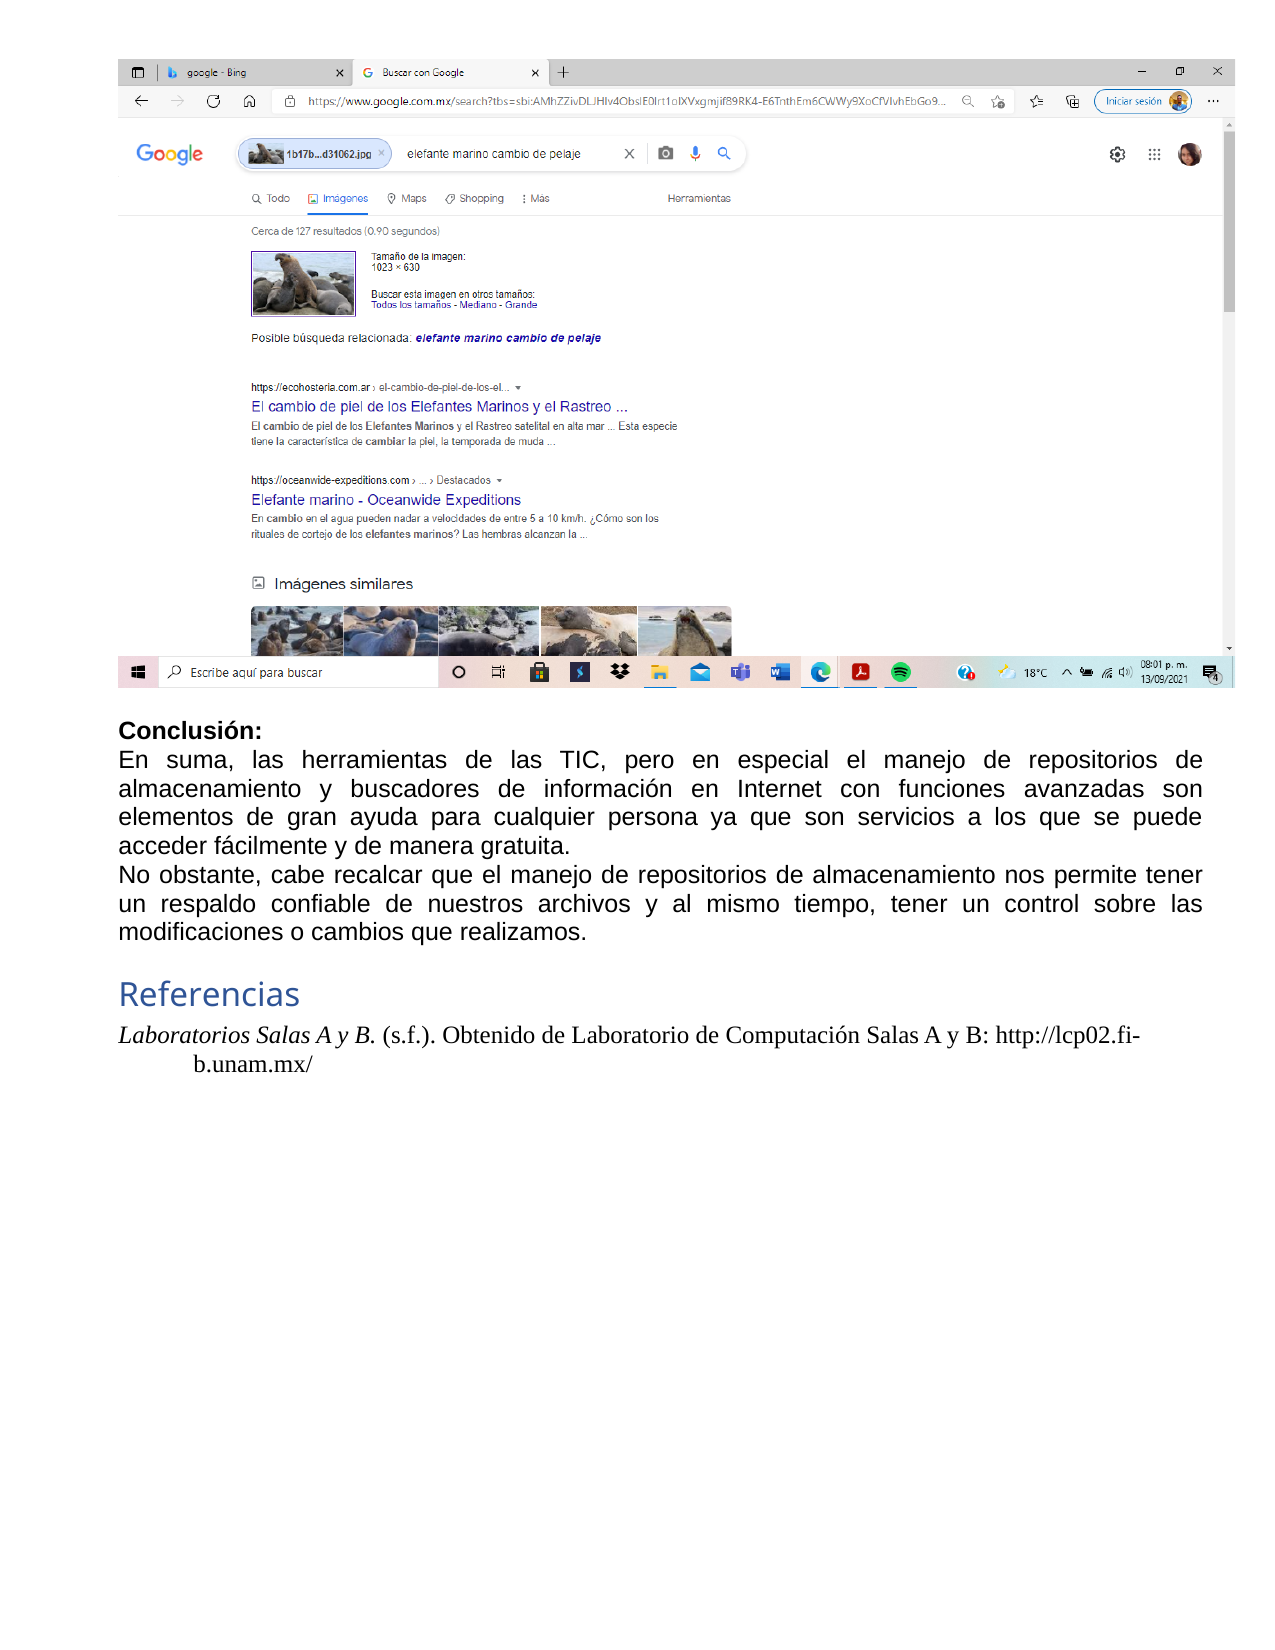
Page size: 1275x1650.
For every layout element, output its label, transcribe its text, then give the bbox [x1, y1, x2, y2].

picture [118, 59, 1236, 688]
text En suma, las herramientas de las TIC, pero en especial el manejo de repositorios de almacenamiento y buscadores de información en Internet con funciones avanzadas son elementos de gran ayuda para cualquier persona ya que son servicios a los que se puede acceder fácilmente y de manera gratuita. [118, 745, 1205, 860]
text Conclusión: [118, 716, 1205, 745]
text No obstante, cabe recalcar que el manejo de repositorios de almacenamiento nos permite tener un respaldo confiable de nuestros archivos y al mismo tiempo, tener un control sobre las modificaciones o cambios que realizamos. [118, 860, 1205, 946]
